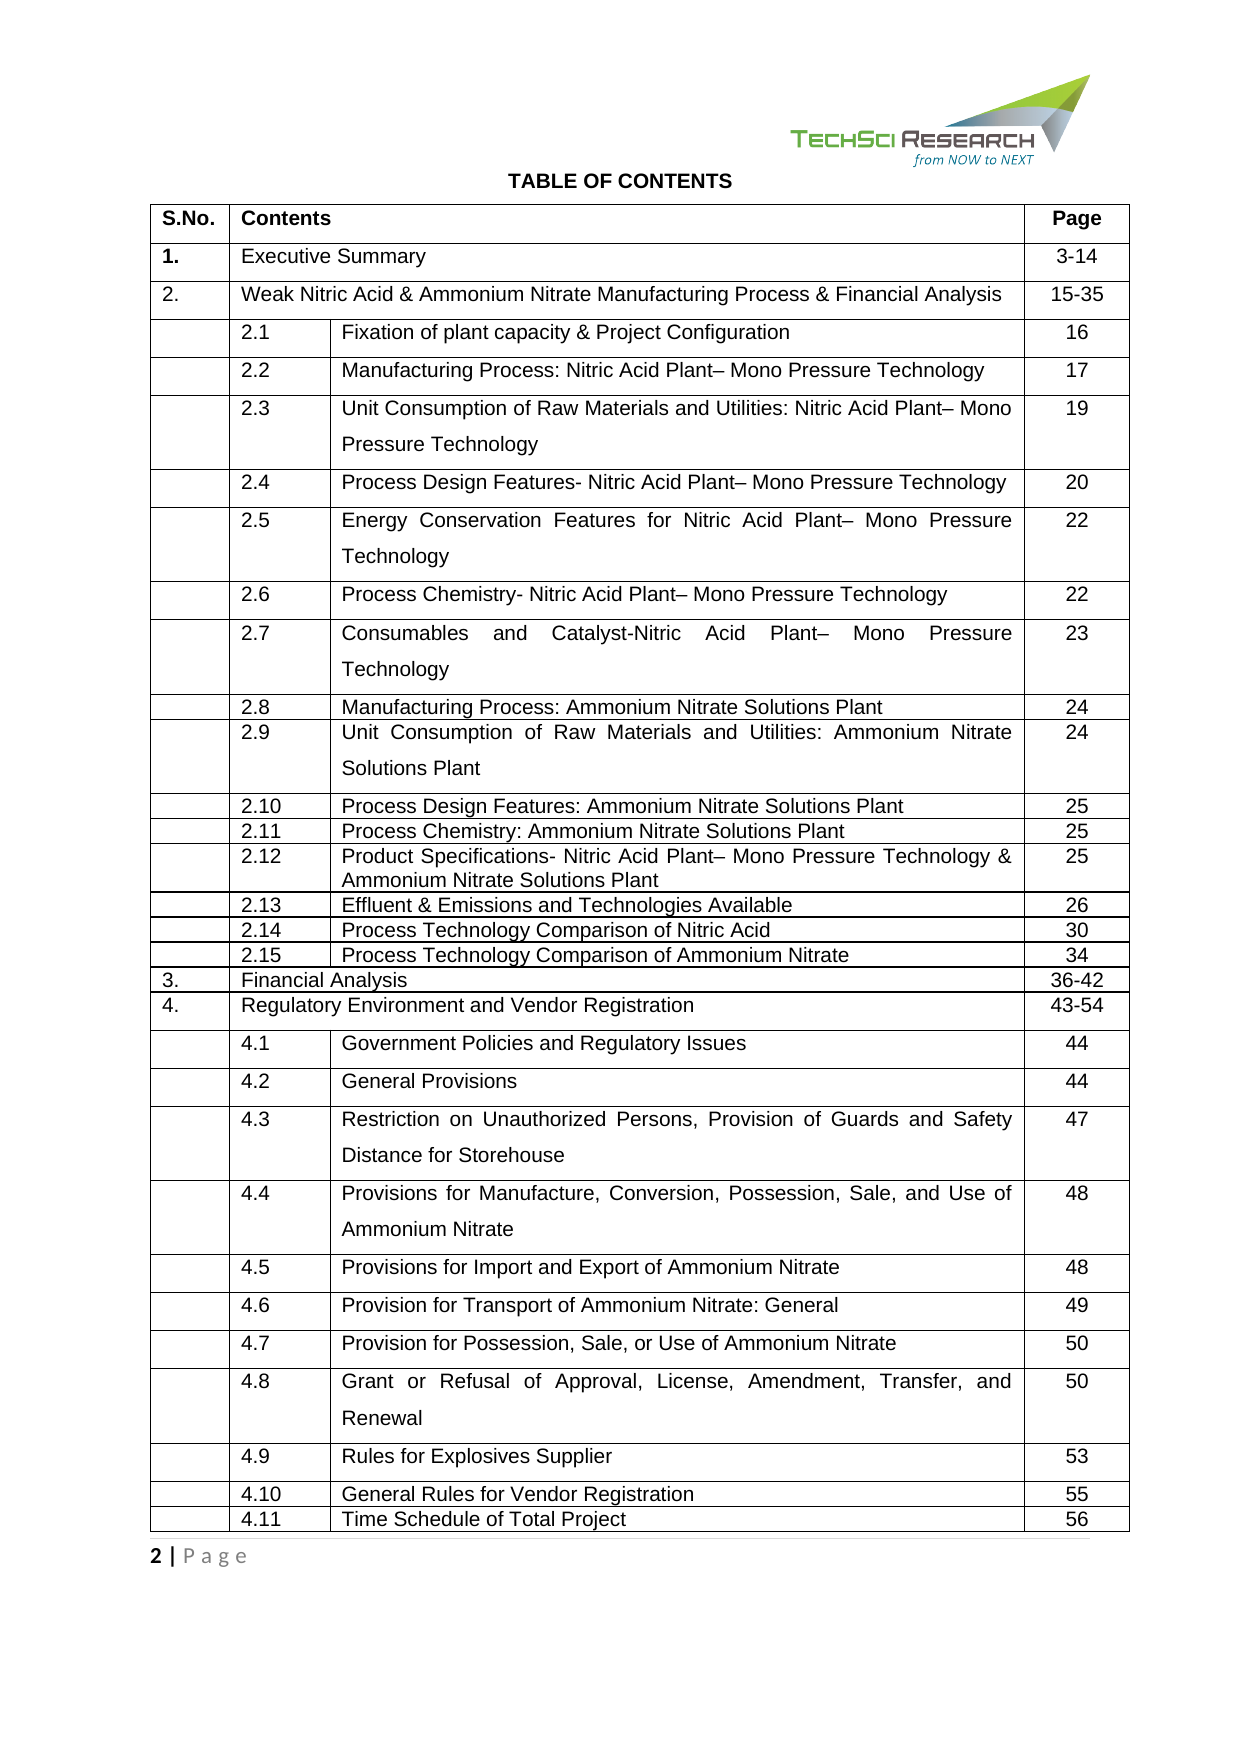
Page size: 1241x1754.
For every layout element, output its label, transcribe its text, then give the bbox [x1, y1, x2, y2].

table_cell 4.5 [230, 1255, 330, 1292]
table_cell 4. [151, 993, 229, 1029]
table_cell Manufacturing Process: Ammonium Nitrate Solutions Plant [331, 695, 1024, 718]
text TABLE OF CONTENTS [150, 168, 1090, 192]
table_cell [151, 1031, 229, 1068]
table_cell 2.15 [230, 943, 330, 966]
table_cell [151, 1482, 229, 1506]
table_cell 44 [1025, 1069, 1129, 1106]
table_cell Executive Summary [230, 244, 1024, 281]
table_cell Restriction on Unauthorized Persons, Provision of Guards and Safety Distance for Storehouse [331, 1107, 1024, 1180]
table_cell Regulatory Environment and Vendor Registration [230, 993, 1024, 1029]
table_header Contents [230, 205, 1024, 242]
table_cell 2.12 [230, 844, 330, 891]
table_cell 2.3 [230, 396, 330, 469]
table_header Page [1025, 205, 1129, 242]
table_cell [151, 620, 229, 693]
table_cell Process Design Features: Ammonium Nitrate Solutions Plant [331, 794, 1024, 817]
table_cell 2.1 [230, 320, 330, 357]
table_cell Process Technology Comparison of Nitric Acid [331, 918, 1024, 941]
table_cell [151, 1255, 229, 1292]
table_cell Consumables and Catalyst-Nitric Acid Plant– Mono Pressure Technology [331, 620, 1024, 693]
table_cell 20 [1025, 470, 1129, 507]
table_cell Process Chemistry- Nitric Acid Plant– Mono Pressure Technology [331, 582, 1024, 619]
table_cell 23 [1025, 620, 1129, 693]
table_cell 25 [1025, 794, 1129, 817]
table_cell [151, 1293, 229, 1330]
table_cell 4.7 [230, 1331, 330, 1368]
table_cell Government Policies and Regulatory Issues [331, 1031, 1024, 1068]
table_cell [151, 320, 229, 357]
table_cell [151, 695, 229, 718]
table_cell [151, 1507, 229, 1531]
table_cell 24 [1025, 720, 1129, 792]
table_cell 53 [1025, 1444, 1129, 1481]
table_cell Process Technology Comparison of Ammonium Nitrate [331, 943, 1024, 966]
table_cell [151, 794, 229, 817]
table_cell 19 [1025, 396, 1129, 469]
table_cell 34 [1025, 943, 1129, 966]
table_header S.No. [151, 205, 229, 242]
table_cell [151, 470, 229, 507]
table_cell 2.8 [230, 695, 330, 718]
table_cell Unit Consumption of Raw Materials and Utilities: Nitric Acid Plant– Mono Pressure Technology [331, 396, 1024, 469]
table_cell 4.9 [230, 1444, 330, 1481]
table_cell Financial Analysis [230, 968, 1024, 991]
table_cell 2.13 [230, 893, 330, 916]
table_cell 26 [1025, 893, 1129, 916]
table_cell 2.9 [230, 720, 330, 792]
table_cell [151, 1369, 229, 1442]
table_cell 55 [1025, 1482, 1129, 1506]
table_cell Unit Consumption of Raw Materials and Utilities: Ammonium Nitrate Solutions Plant [331, 720, 1024, 792]
table_cell Provision for Transport of Ammonium Nitrate: General [331, 1293, 1024, 1330]
table_cell 3. [151, 968, 229, 991]
table_cell 22 [1025, 508, 1129, 581]
table_cell Provisions for Import and Export of Ammonium Nitrate [331, 1255, 1024, 1292]
table_cell Provisions for Manufacture, Conversion, Possession, Sale, and Use of Ammonium Nitrate [331, 1181, 1024, 1254]
table_cell Time Schedule of Total Project [331, 1507, 1024, 1531]
table_cell 4.8 [230, 1369, 330, 1442]
table_cell 25 [1025, 819, 1129, 842]
table_cell 2.11 [230, 819, 330, 842]
table_cell 24 [1025, 695, 1129, 718]
table_cell 50 [1025, 1369, 1129, 1442]
table_cell Grant or Refusal of Approval, License, Amendment, Transfer, and Renewal [331, 1369, 1024, 1442]
table_cell 2.6 [230, 582, 330, 619]
table_cell [151, 1331, 229, 1368]
table_cell [151, 943, 229, 966]
table_cell 48 [1025, 1255, 1129, 1292]
table_cell [151, 819, 229, 842]
table_cell 36-42 [1025, 968, 1129, 991]
table_cell 44 [1025, 1031, 1129, 1068]
table_cell 25 [1025, 844, 1129, 891]
table_cell Fixation of plant capacity & Project Configuration [331, 320, 1024, 357]
table_cell [151, 1181, 229, 1254]
table_cell 4.2 [230, 1069, 330, 1106]
table_cell 47 [1025, 1107, 1129, 1180]
table_cell 1. [151, 244, 229, 281]
table_cell 2.10 [230, 794, 330, 817]
table_cell Process Chemistry: Ammonium Nitrate Solutions Plant [331, 819, 1024, 842]
table_cell 4.6 [230, 1293, 330, 1330]
table_cell 15-35 [1025, 282, 1129, 319]
table_cell 4.11 [230, 1507, 330, 1531]
table_cell 2.2 [230, 358, 330, 395]
table_cell Energy Conservation Features for Nitric Acid Plant– Mono Pressure Technology [331, 508, 1024, 581]
table_cell [151, 720, 229, 792]
table_cell [151, 1069, 229, 1106]
table_cell 43-54 [1025, 993, 1129, 1029]
table_cell 2. [151, 282, 229, 319]
table_cell Effluent & Emissions and Technologies Available [331, 893, 1024, 916]
table_cell 50 [1025, 1331, 1129, 1368]
table_cell [151, 918, 229, 941]
table_cell Rules for Explosives Supplier [331, 1444, 1024, 1481]
table_cell 56 [1025, 1507, 1129, 1531]
table_cell General Provisions [331, 1069, 1024, 1106]
table_cell Provision for Possession, Sale, or Use of Ammonium Nitrate [331, 1331, 1024, 1368]
table_cell 4.4 [230, 1181, 330, 1254]
table_cell [151, 1444, 229, 1481]
table_cell Product Specifications- Nitric Acid Plant– Mono Pressure Technology & Ammonium Nitrate Solutions Plant [331, 844, 1024, 891]
table_cell 2.14 [230, 918, 330, 941]
table_cell 4.3 [230, 1107, 330, 1180]
table_cell Weak Nitric Acid & Ammonium Nitrate Manufacturing Process & Financial Analysis [230, 282, 1024, 319]
table_cell General Rules for Vendor Registration [331, 1482, 1024, 1506]
table_cell 49 [1025, 1293, 1129, 1330]
table_cell Process Design Features- Nitric Acid Plant– Mono Pressure Technology [331, 470, 1024, 507]
table_cell [151, 893, 229, 916]
table_cell 3-14 [1025, 244, 1129, 281]
table_cell 22 [1025, 582, 1129, 619]
table_cell Manufacturing Process: Nitric Acid Plant– Mono Pressure Technology [331, 358, 1024, 395]
table_cell [151, 844, 229, 891]
table_cell 30 [1025, 918, 1129, 941]
table_cell 4.10 [230, 1482, 330, 1506]
table_cell 16 [1025, 320, 1129, 357]
picture [788, 73, 1091, 169]
table_cell 2.7 [230, 620, 330, 693]
table_cell 48 [1025, 1181, 1129, 1254]
table_cell [151, 508, 229, 581]
table_cell [151, 582, 229, 619]
table_cell 17 [1025, 358, 1129, 395]
table_cell 2.4 [230, 470, 330, 507]
table_cell [151, 358, 229, 395]
table_cell [151, 396, 229, 469]
table_cell 2.5 [230, 508, 330, 581]
table_cell [151, 1107, 229, 1180]
table_cell 4.1 [230, 1031, 330, 1068]
